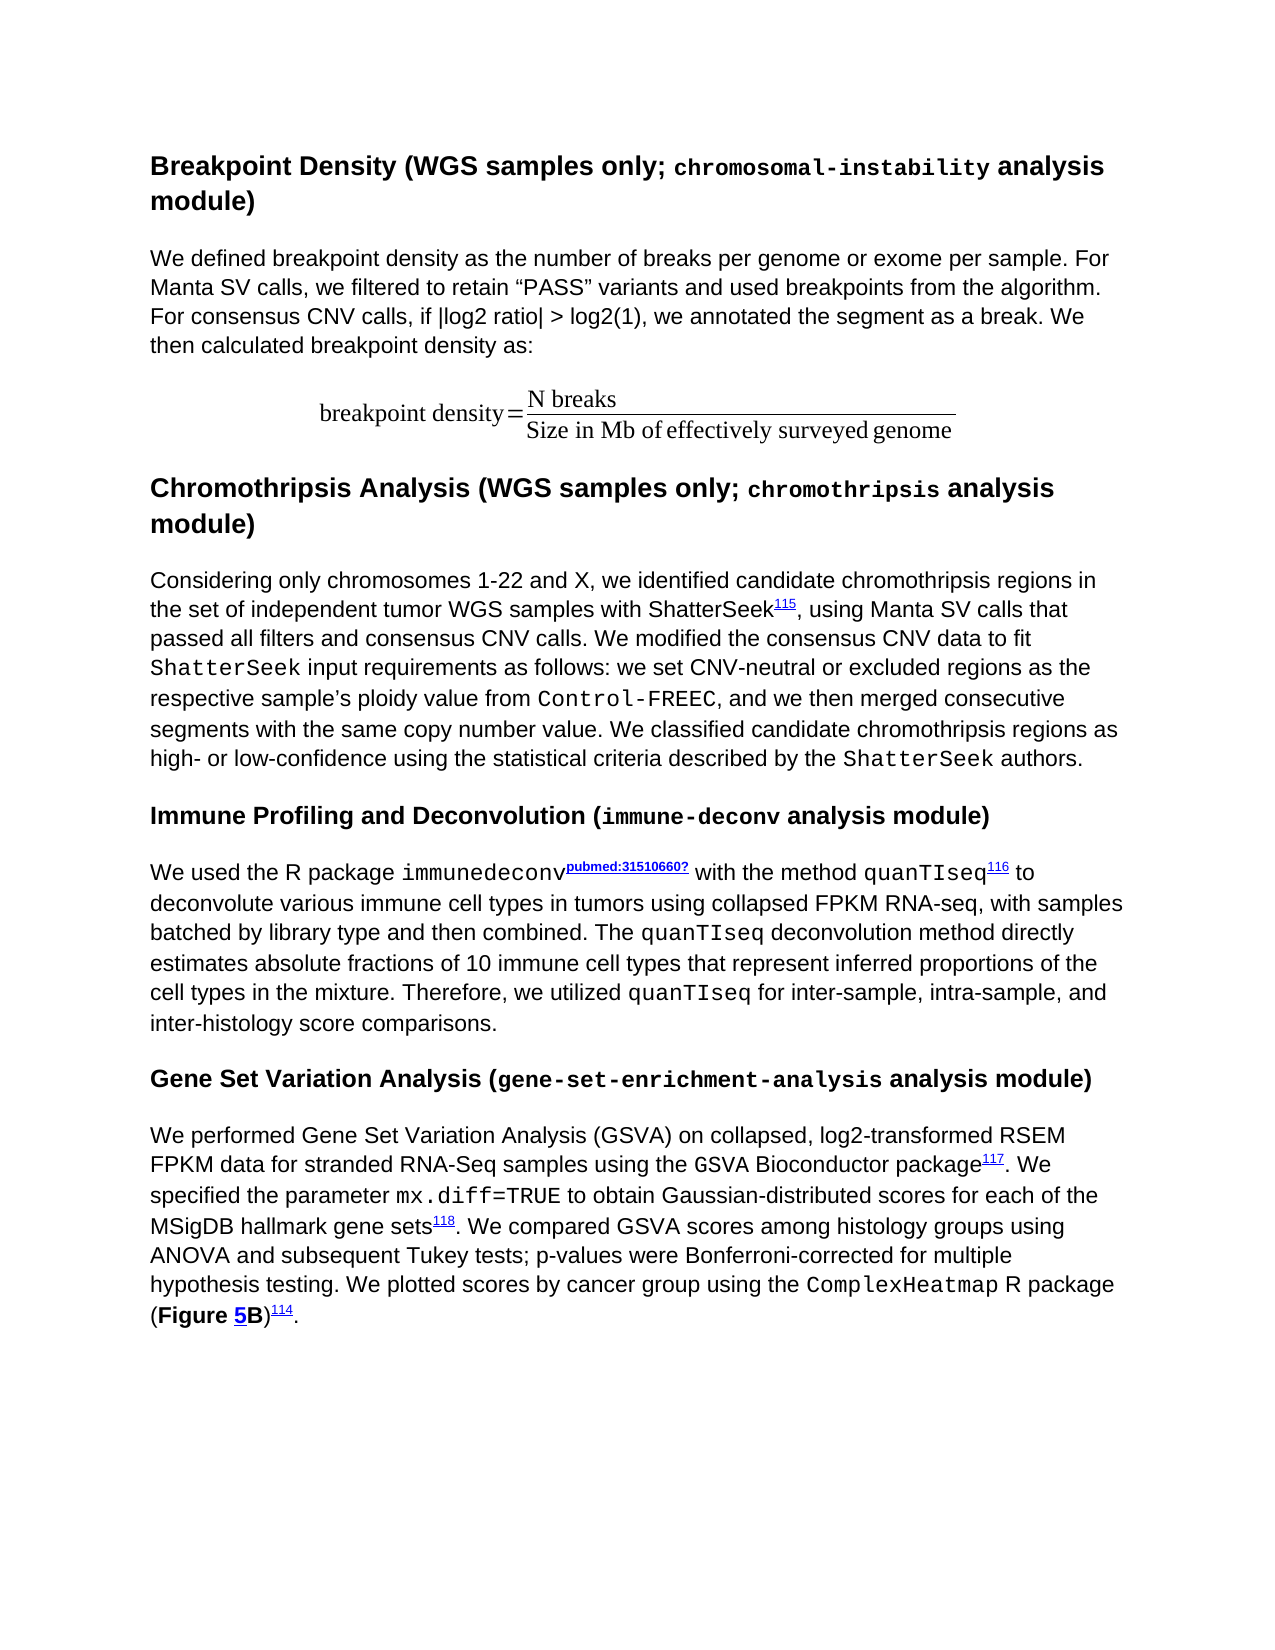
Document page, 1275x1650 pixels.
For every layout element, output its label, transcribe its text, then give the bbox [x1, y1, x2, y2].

text We defined breakpoint density as the number of breaks per genome or exome per sample. For Manta SV calls, we filtered to retain “PASS” variants and used breakpoints from the algorithm. For consensus CNV calls, if |log2 ratio| > log2(1), we annotated the segment as a break. We then calculated breakpoint density as: [150, 245, 1125, 358]
text We performed Gene Set Variation Analysis (GSVA) on collapsed, log2-transformed RSEM FPKM data for stranded RNA-Seq samples using the GSVA Bioconductor package117. We specified the parameter mx.diff=TRUE to obtain Gaussian-distributed scores for each of the MSigDB hallmark gene sets118. We compared GSVA scores among histology groups using ANOVA and subsequent Tukey tests; p-values were Bonferroni-corrected for multiple hypothesis testing. We plotted scores by cancer group using the ComplexHeatmap R package (Figure 5B)114. [150, 1122, 1125, 1328]
subtitle Gene Set Variation Analysis (gene-set-enrichment-analysis analysis module) [150, 1064, 1125, 1094]
text We used the R package immunedeconvpubmed:31510660? with the method quanTIseq116 to deconvolute various immune cell types in tumors using collapsed FPKM RNA-seq, with samples batched by library type and then combined. The quanTIseq deconvolution method directly estimates absolute fractions of 10 immune cell types that represent inferred proportions of the cell types in the mixture. Therefore, we utilized quanTIseq for inter-sample, intra-sample, and inter-histology score comparisons. [150, 859, 1125, 1036]
subtitle Chromothripsis Analysis (WGS samples only; chromothripsis analysis module) [150, 472, 1125, 539]
subtitle Breakpoint Density (WGS samples only; chromosomal-instability analysis module) [150, 150, 1125, 217]
subtitle Immune Profiling and Deconvolution (immune-deconv analysis module) [150, 801, 1125, 831]
text Considering only chromosomes 1-22 and X, we identified candidate chromothripsis regions in the set of independent tumor WGS samples with ShatterSeek115, using Manta SV calls that passed all filters and consensus CNV calls. We modified the consensus CNV data to fit ShatterSeek input requirements as follows: we set CNV-neutral or excluded regions as the respective sample’s ploidy value from Control-FREEC, and we then merged consecutive segments with the same copy number value. We classified candidate chromothripsis regions as high- or low-confidence using the statistical criteria described by the ShatterSeek authors. [150, 567, 1125, 773]
